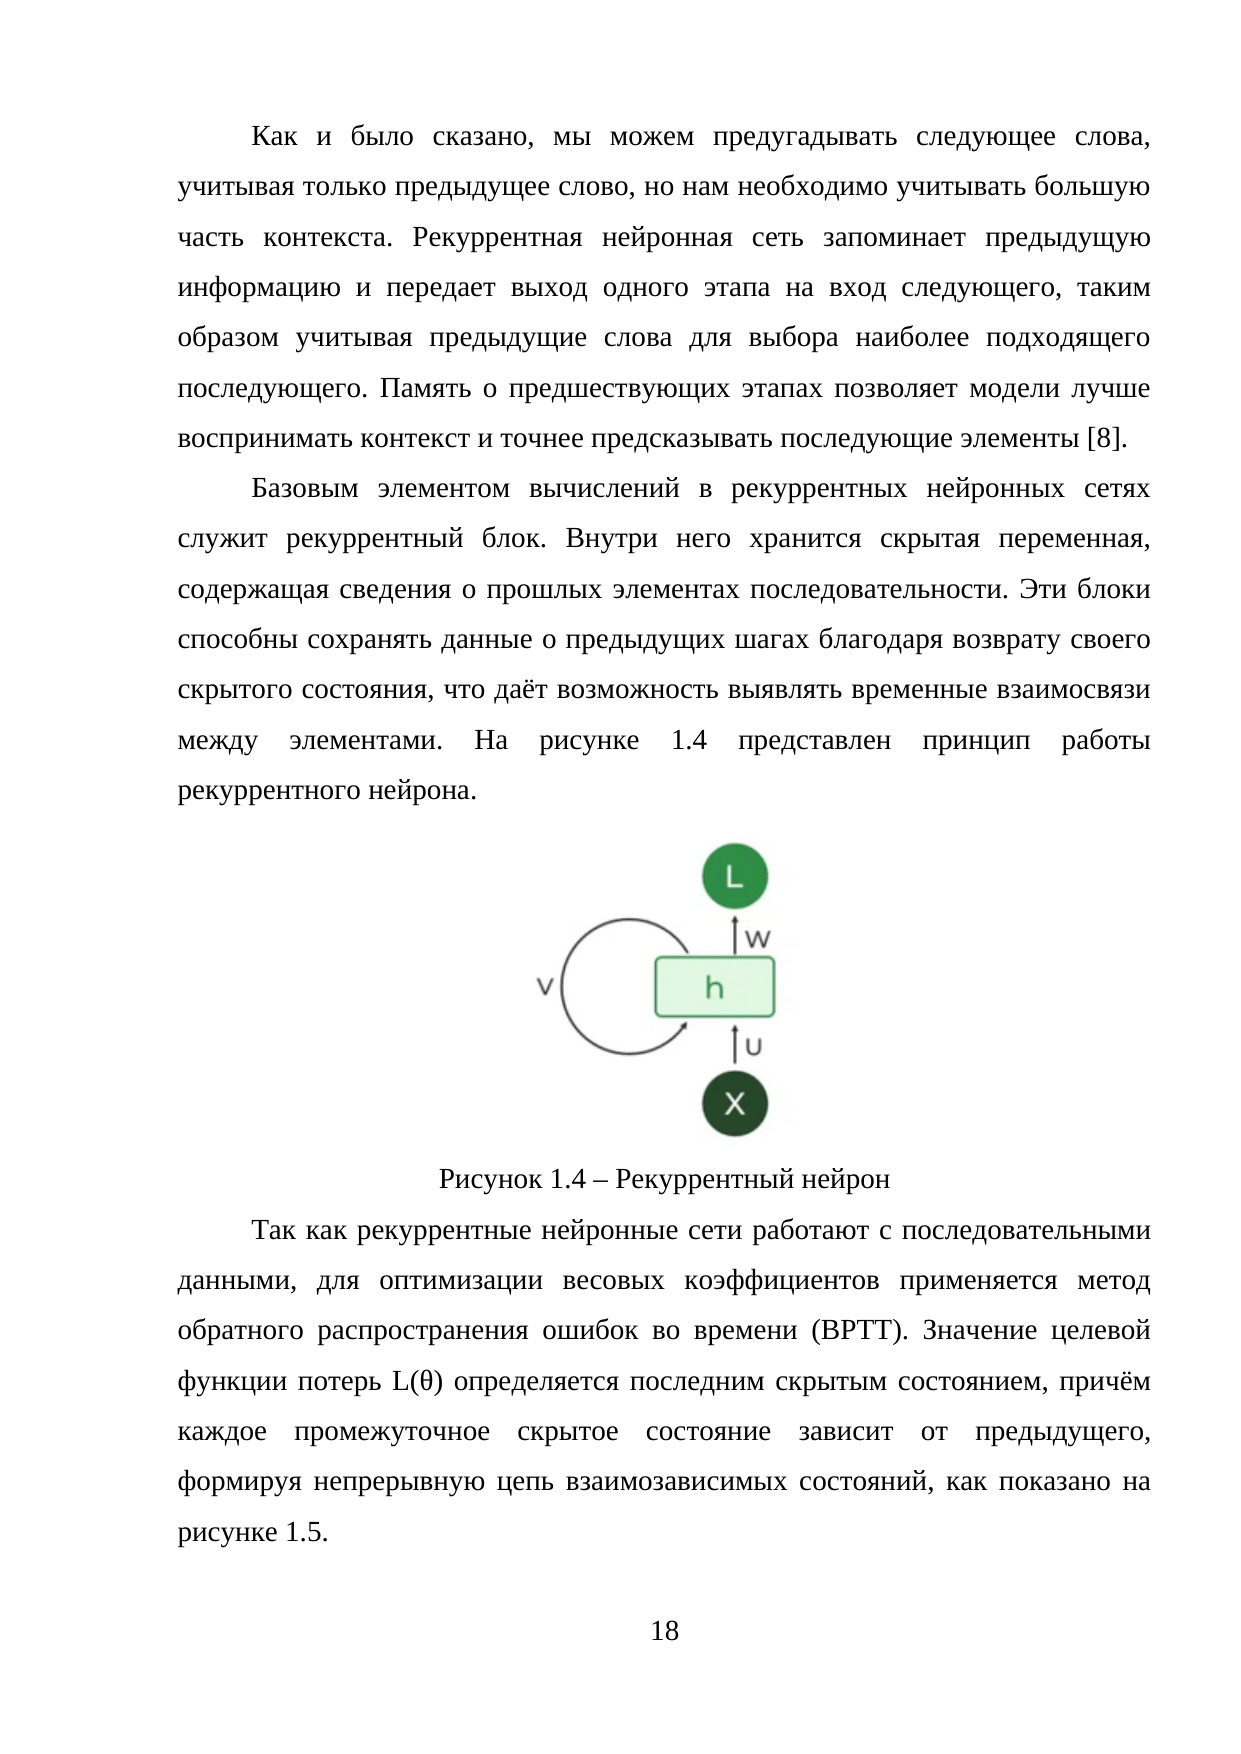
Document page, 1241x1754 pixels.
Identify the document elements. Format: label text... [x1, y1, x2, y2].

text Так как рекуррентные нейронные сети работают с последовательными данными, для оптимизации весовых коэффициентов применяется метод обратного распространения ошибок во времени (BPTT). Значение целевой функции потерь L(θ) определяется последним скрытым состоянием, причём каждое промежуточное скрытое состояние зависит от предыдущего, формируя непрерывную цепь взаимозависимых состояний, как показано на рисунке 1.5. [177, 1212, 1152, 1547]
picture [523, 835, 805, 1149]
text Как и было сказано, мы можем предугадывать следующее слова, учитывая только предыдущее слово, но нам необходимо учитывать большую часть контекста. Рекуррентная нейронная сеть запоминает предыдущую информацию и передает выход одного этапа на вход следующего, таким образом учитывая предыдущие слова для выбора наиболее подходящего последующего. Память о предшествующих этапах позволяет модели лучше воспринимать контекст и точнее предсказывать последующие элементы [8]. [177, 118, 1152, 453]
text Базовым элементом вычислений в рекуррентных нейронных сетях служит рекуррентный блок. Внутри него хранится скрытая переменная, содержащая сведения о прошлых элементах последовательности. Эти блоки способны сохранять данные о предыдущих шагах благодаря возврату своего скрытого состояния, что даёт возможность выявлять временные взаимосвязи между элементами. На рисунке 1.4 представлен принцип работы рекуррентного нейрона. [177, 470, 1152, 806]
text Рисунок 1.4 – Рекуррентный нейрон [177, 1161, 1152, 1195]
